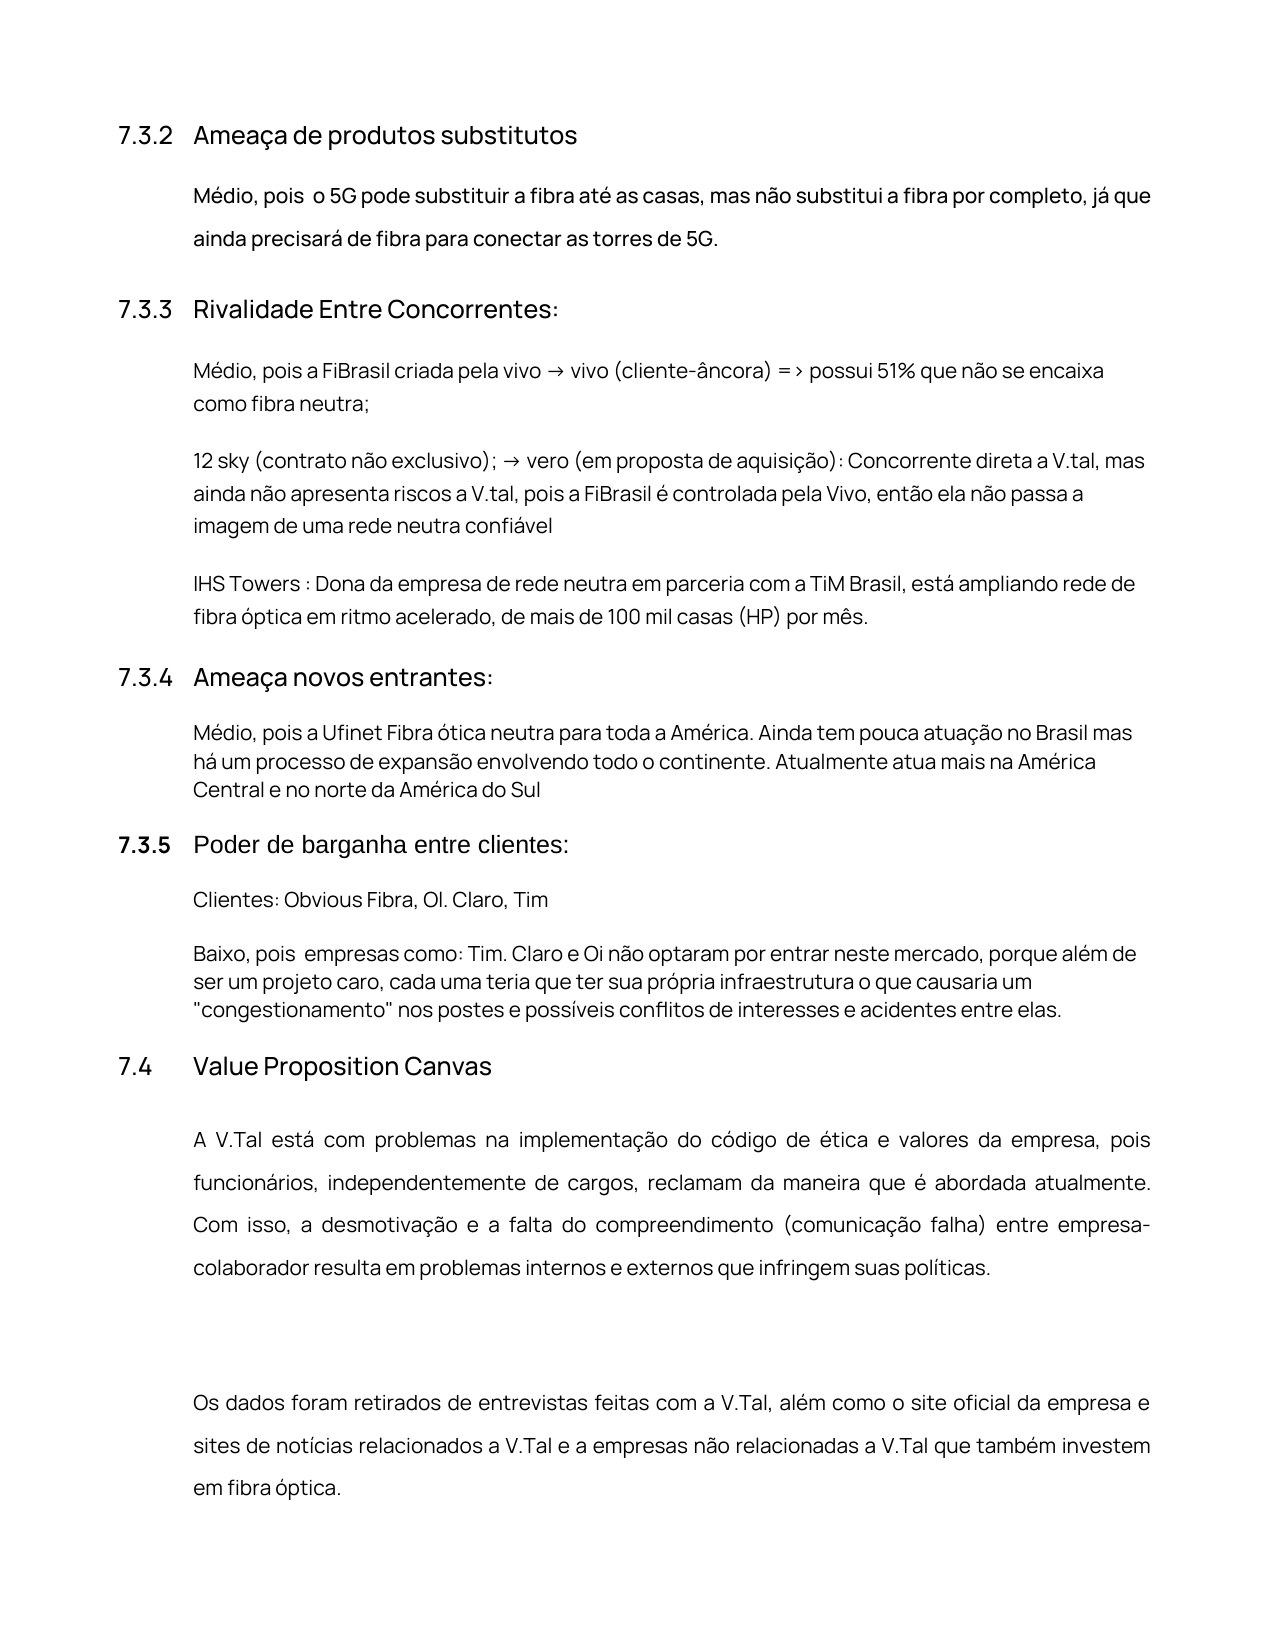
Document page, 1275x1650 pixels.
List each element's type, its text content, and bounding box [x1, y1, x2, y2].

text 7.3.2 Ameaça de produtos substitutos [118, 118, 1152, 152]
text Clientes: Obvious Fibra, Ol. Claro, Tim [118, 885, 1152, 914]
text IHS Towers : Dona da empresa de rede neutra em parceria com a TiM Brasil, está ampliando rede de fibra óptica em ritmo acelerado, de mais de 100 mil casas (HP) por mês. [193, 569, 1152, 630]
text A V.Tal está com problemas na implementação do código de ética e valores da empresa, pois funcionários, independentemente de cargos, reclamam da maneira que é abordada atualmente. Com isso, a desmotivação e a falta do compreendimento (comunicação falha) entre empresa-colaborador resulta em problemas internos e externos que infringem suas políticas. [193, 1125, 1152, 1282]
text 7.3.3 Rivalidade Entre Concorrentes: [118, 292, 1152, 326]
text Médio, pois a FiBrasil criada pela vivo -> vivo (cliente-âncora) => possui 51% que não se encaixa como fibra neutra; [193, 356, 1152, 417]
list Value Proposition Canvas [118, 1049, 1152, 1083]
text Baixo, pois empresas como: Tim. Claro e Oi não optaram por entrar neste mercado, porque além de ser um projeto caro, cada uma teria que ter sua própria infraestrutura o que causaria um "congestionamento" nos postes e possíveis conflitos de interesses e acidentes entre elas. [193, 939, 1152, 1024]
text Médio, pois a Ufinet Fibra ótica neutra para toda a América. Ainda tem pouca atuação no Brasil mas há um processo de expansão envolvendo todo o continente. Atualmente atua mais na América Central e no norte da América do Sul [193, 719, 1152, 804]
text 7.3.5 Poder de barganha entre clientes: [118, 829, 1152, 860]
text 12 sky (contrato não exclusivo); -> vero (em proposta de aquisição): Concorrente direta a V.tal, mas ainda não apresenta riscos a V.tal, pois a FiBrasil é controlada pela Vivo, então ela não passa a imagem de uma rede neutra confiável [193, 446, 1152, 540]
text Os dados foram retirados de entrevistas feitas com a V.Tal, além como o site oficial da empresa e sites de notícias relacionados a V.Tal e a empresas não relacionadas a V.Tal que também investem em fibra óptica. [193, 1388, 1152, 1502]
text 7.3.4 Ameaça novos entrantes: [118, 659, 1152, 694]
text Médio, pois o 5G pode substituir a fibra até as casas, mas não substitui a fibra por completo, já que ainda precisará de fibra para conectar as torres de 5G. [193, 182, 1152, 253]
